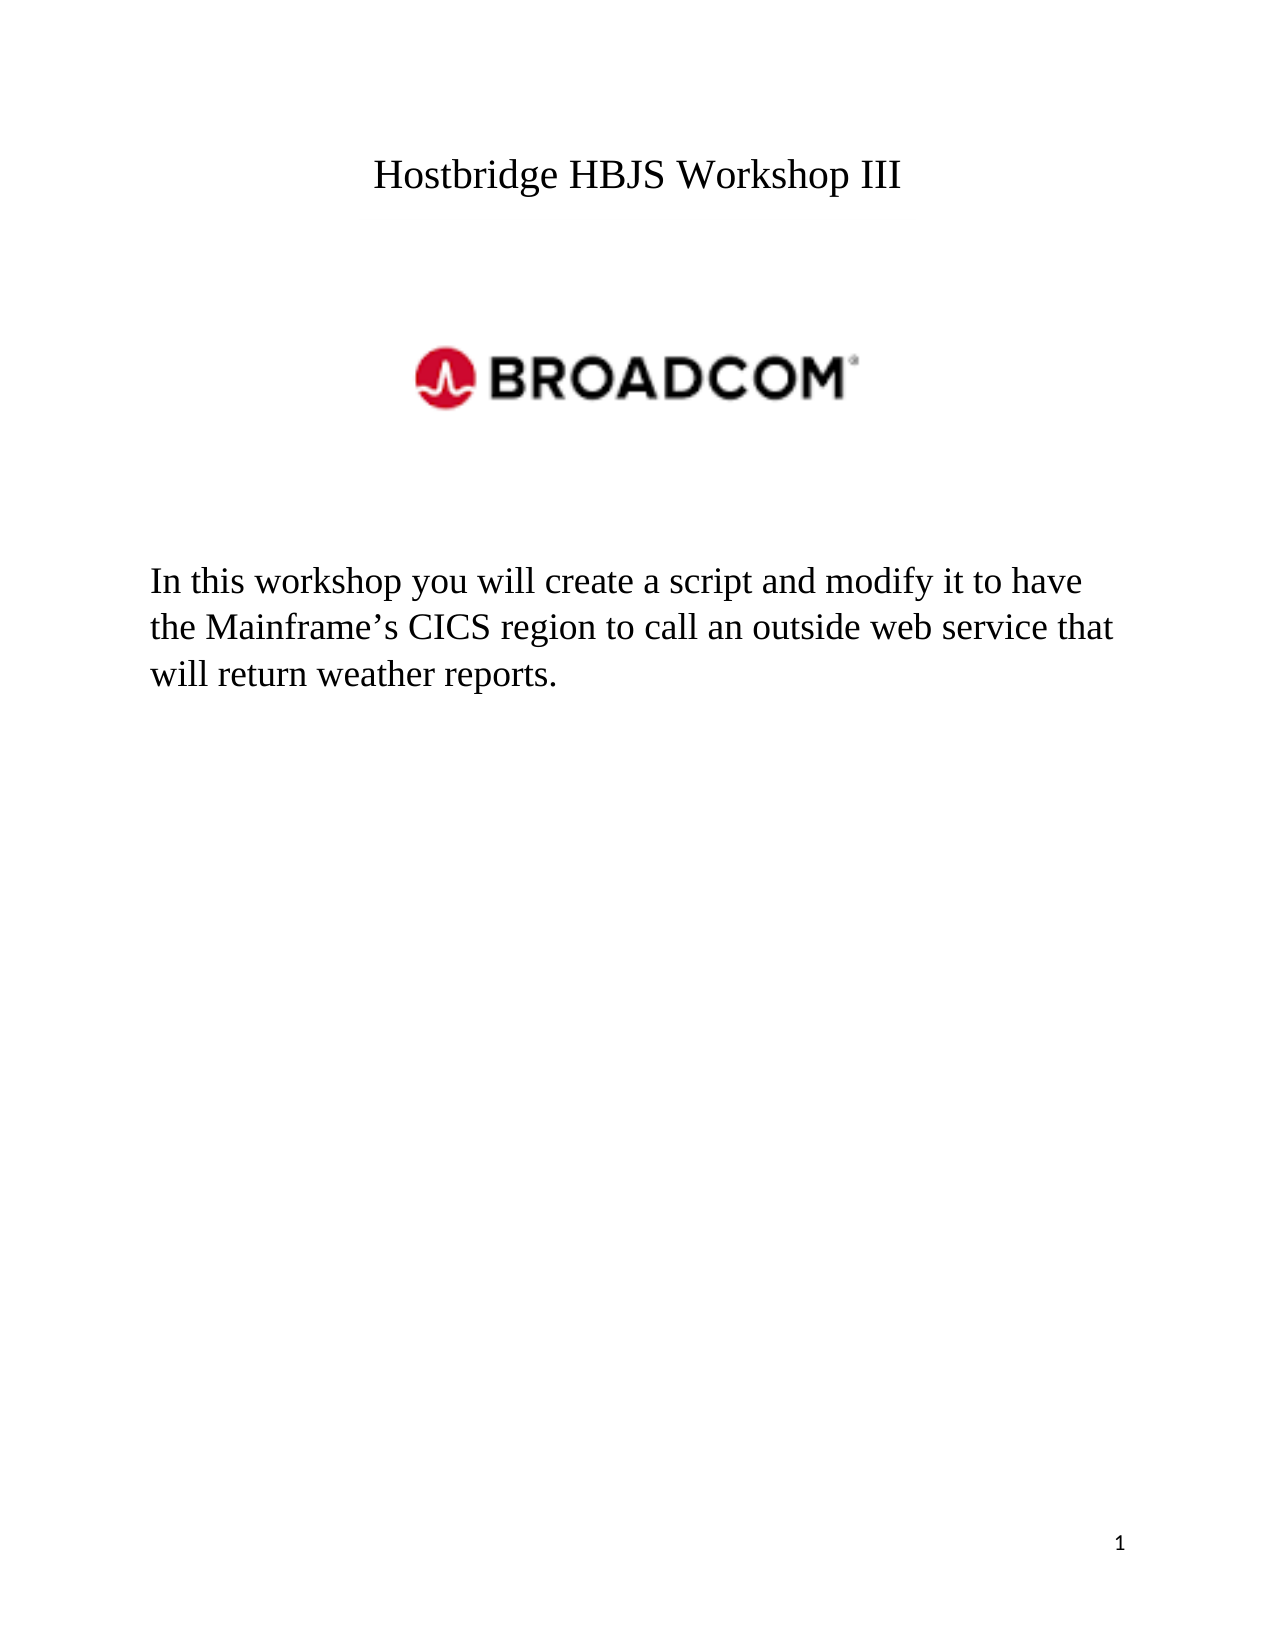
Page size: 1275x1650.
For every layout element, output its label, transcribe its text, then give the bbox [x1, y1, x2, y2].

picture [359, 218, 917, 540]
text Hostbridge HBJS Workshop III [150, 150, 1125, 198]
text In this workshop you will create a script and modify it to have the Mainframe’s CICS region to call an outside web service that will return weather reports. [150, 558, 1125, 694]
